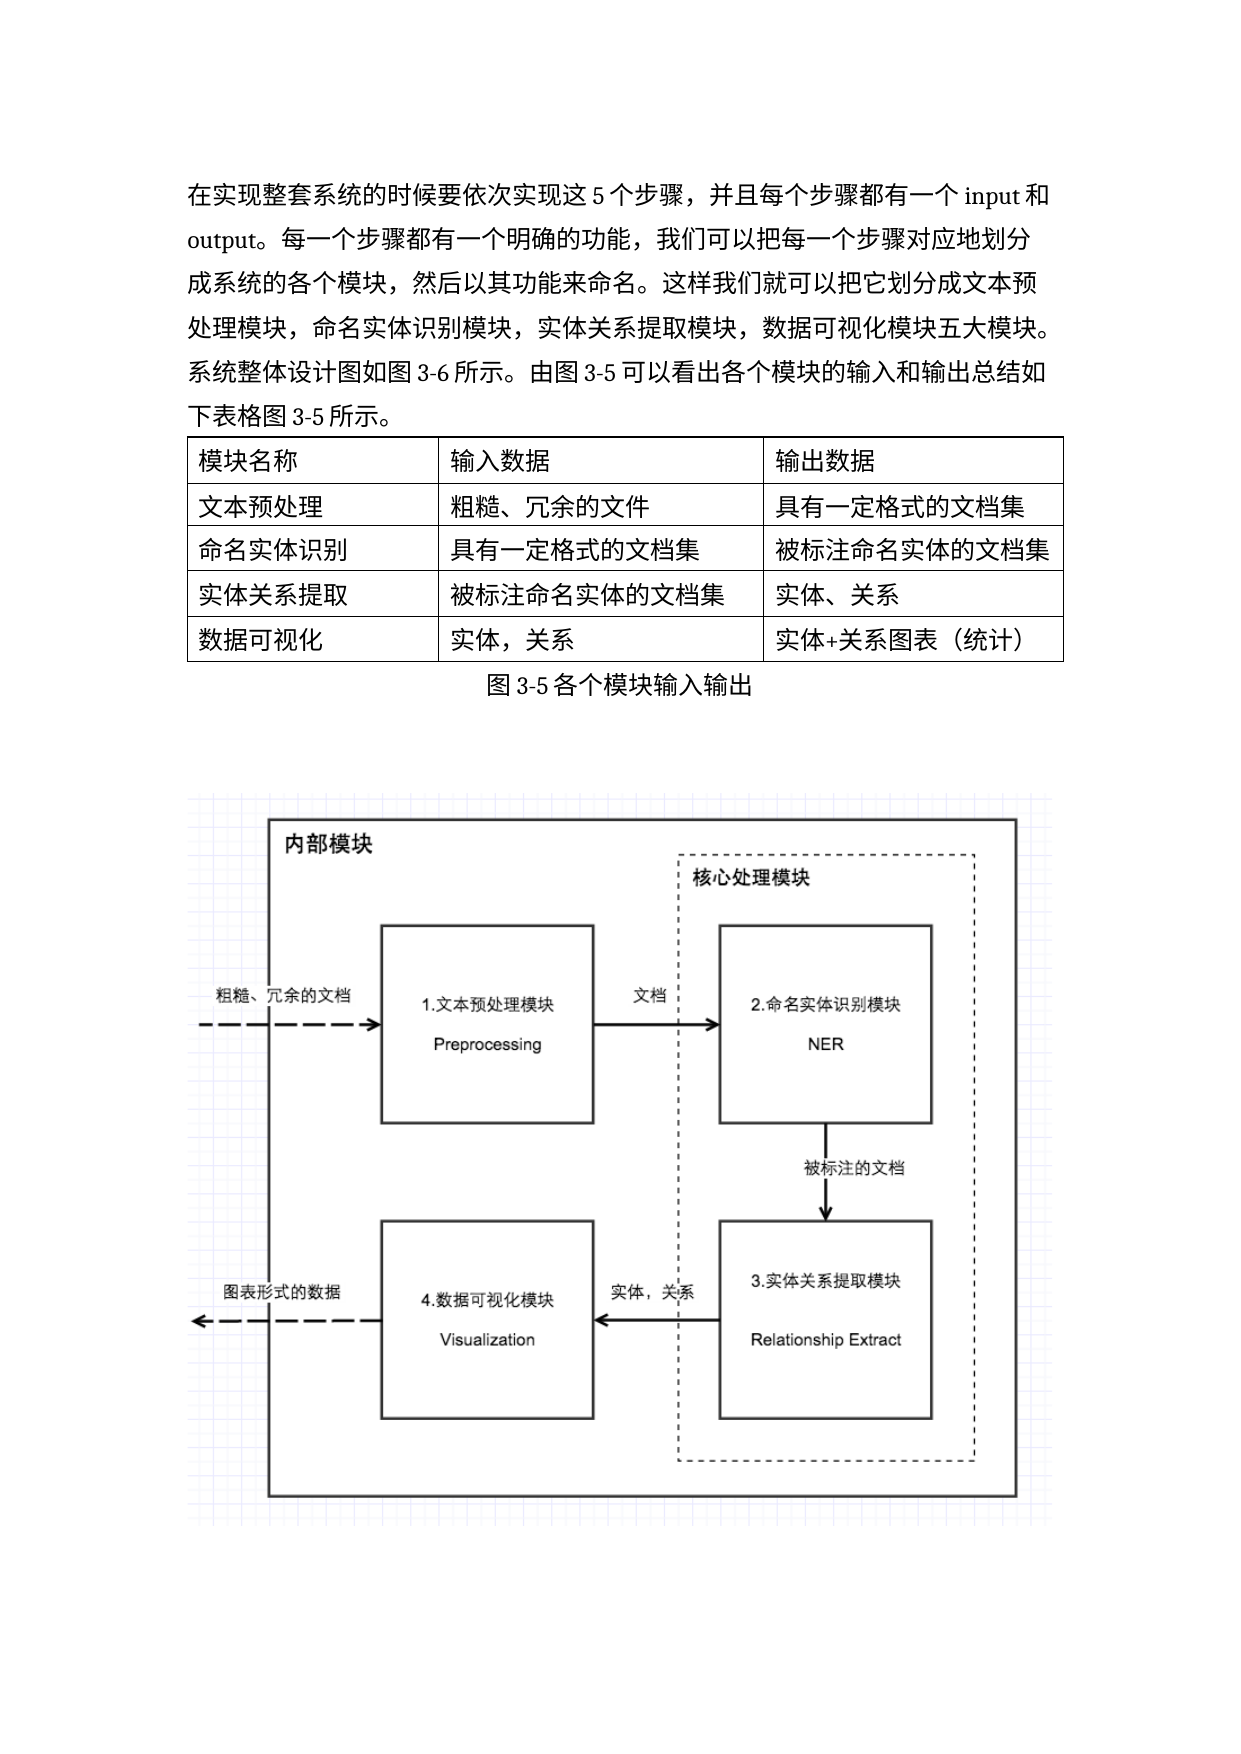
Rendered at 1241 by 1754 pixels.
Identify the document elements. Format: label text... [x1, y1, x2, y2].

table_cell 具有一定格式的文档集 [764, 484, 1063, 525]
table_header 输入数据 [439, 438, 763, 482]
table_cell 实体关系提取 [188, 571, 438, 616]
table_cell 命名实体识别 [188, 526, 438, 570]
table_cell 被标注命名实体的文档集 [439, 571, 763, 616]
table_cell 实体、关系 [764, 571, 1063, 616]
table_cell 实体，关系 [439, 617, 763, 661]
table_cell 粗糙、冗余的文件 [439, 484, 763, 525]
table_header 输出数据 [764, 438, 1063, 482]
table_cell 被标注命名实体的文档集 [764, 526, 1063, 570]
picture [187, 793, 1053, 1526]
table_header 模块名称 [188, 438, 438, 482]
table_cell 文本预处理 [188, 484, 438, 525]
table_cell 实体+关系图表（统计） [764, 617, 1063, 661]
table_cell 具有一定格式的文档集 [439, 526, 763, 570]
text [187, 172, 1053, 436]
text 图3-5 各个模块输入输出 [187, 662, 1053, 706]
table_cell 数据可视化 [188, 617, 438, 661]
